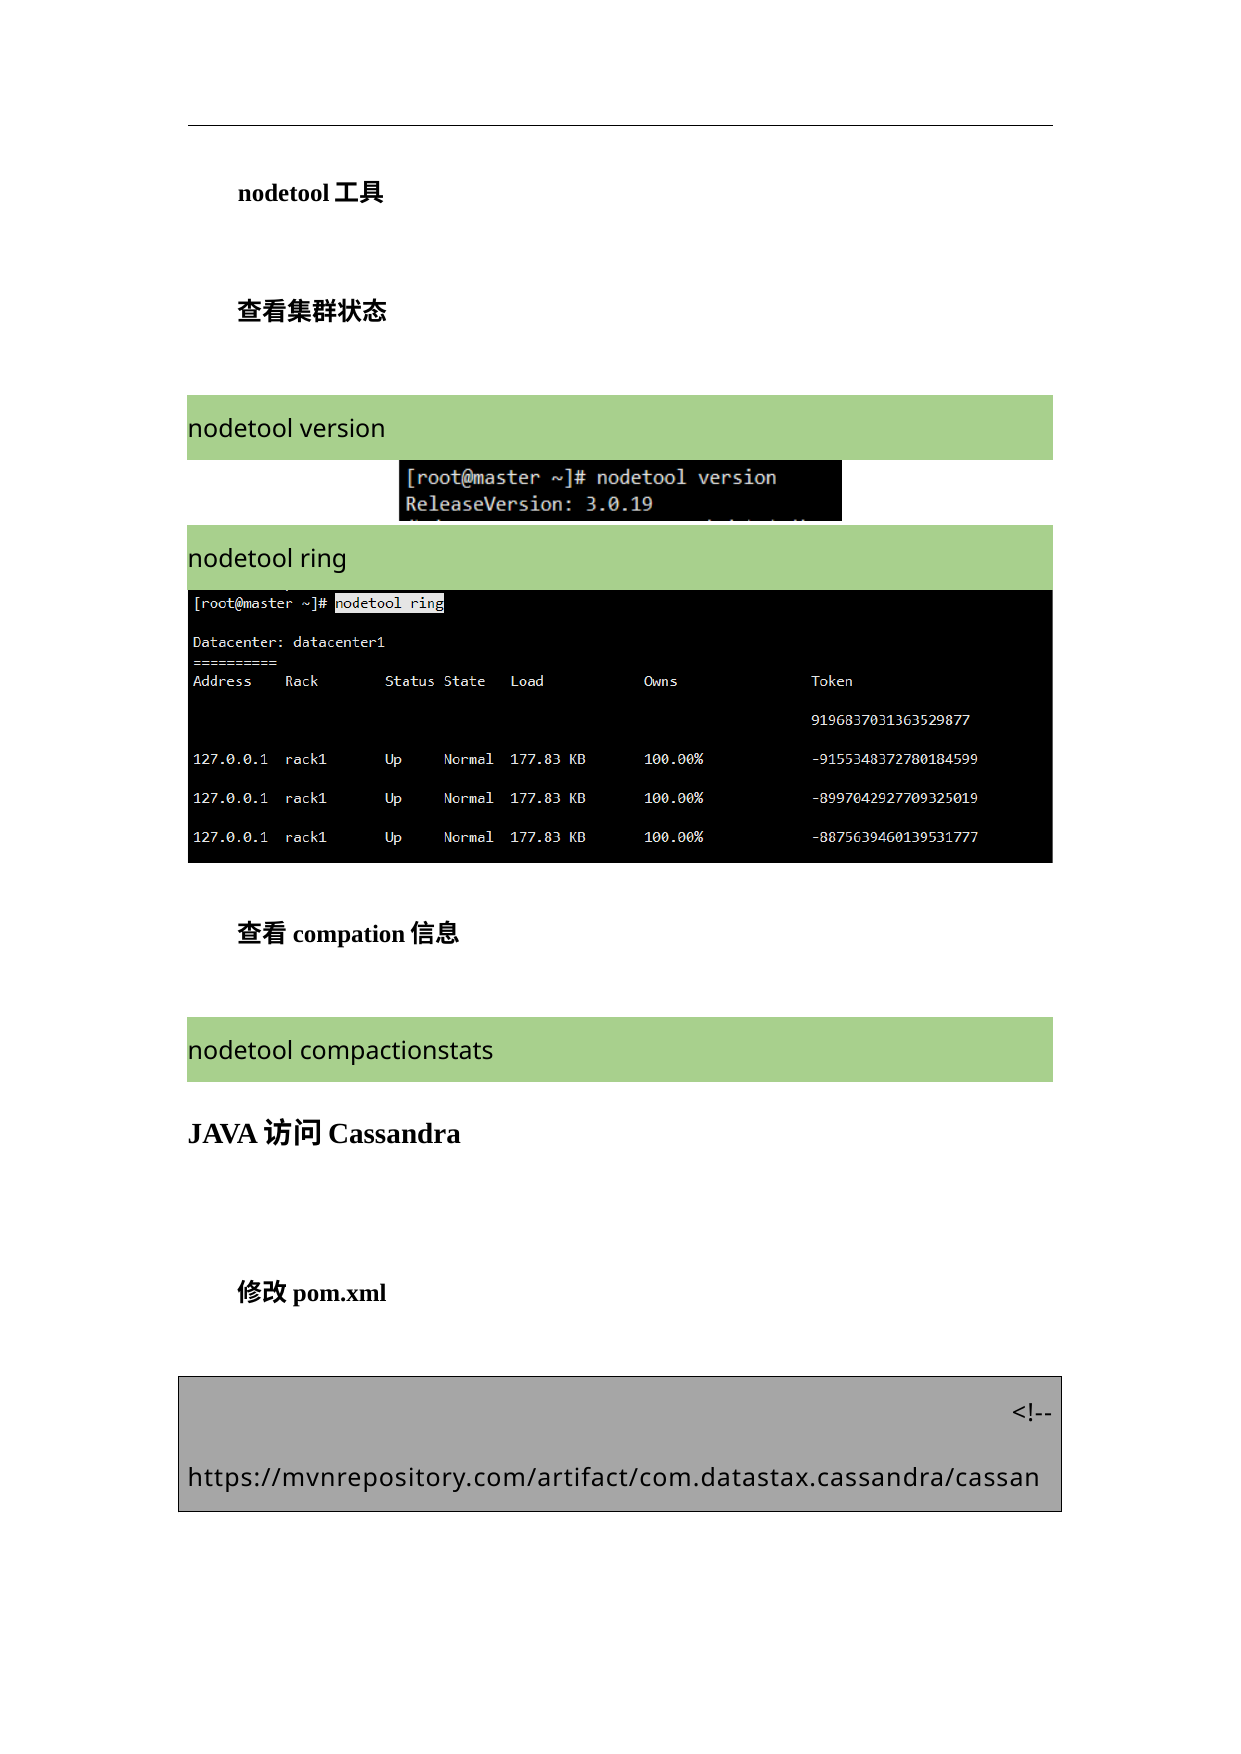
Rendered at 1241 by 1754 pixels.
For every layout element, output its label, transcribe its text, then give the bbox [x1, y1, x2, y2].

text nodetool compactionstats [187, 1017, 1053, 1082]
picture [398, 460, 842, 521]
text nodetool ring [187, 525, 1053, 590]
picture [187, 590, 1053, 863]
subtitle nodetool工具 [187, 158, 1053, 223]
subtitle JAVA访问Cassandra [187, 1099, 1053, 1164]
subtitle 查看compation信息 [187, 899, 1053, 964]
subtitle 修改pom.xml [187, 1258, 1053, 1323]
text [179, 1377, 1061, 1511]
subtitle 查看集群状态 [187, 277, 1053, 342]
text nodetool version [187, 395, 1053, 460]
